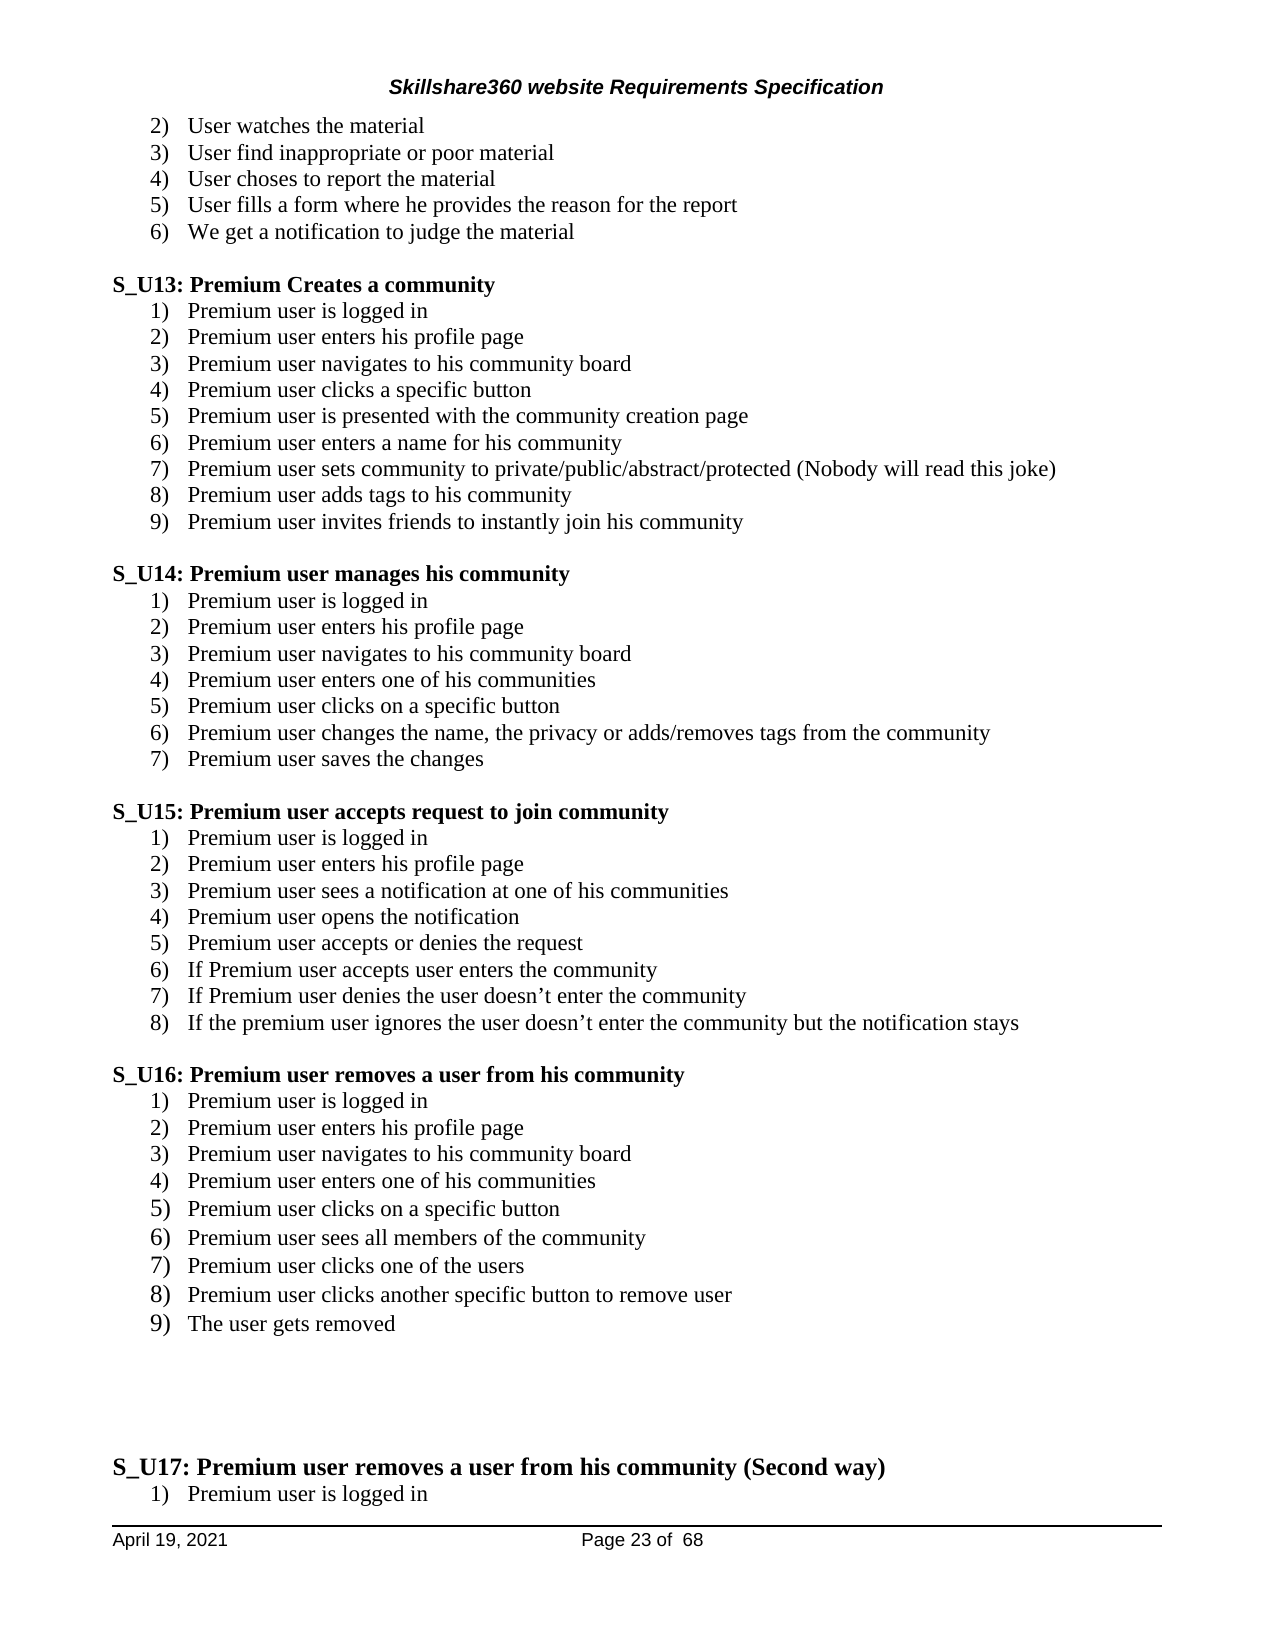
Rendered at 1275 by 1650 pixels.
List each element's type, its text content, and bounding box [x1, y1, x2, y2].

list Premium user is logged in [150, 824, 1162, 850]
text S_U14: Premium user manages his community [112, 561, 1162, 587]
list Premium user opens the notification [150, 903, 1162, 929]
list We get a notification to judge the material [150, 218, 1162, 244]
list User fills a form where he provides the reason for the report [150, 192, 1162, 218]
list Premium user invites friends to instantly join his community [150, 508, 1162, 534]
list User watches the material [150, 112, 1162, 139]
list Premium user sets community to private/public/abstract/protected (Nobody will read this joke) [150, 455, 1162, 481]
list Premium user is logged in [150, 297, 1162, 323]
list The user gets removed [150, 1308, 1162, 1337]
list Premium user clicks on a specific button [150, 692, 1162, 719]
list If the premium user ignores the user doesn’t enter the community but the notification stays [150, 1008, 1162, 1035]
list Premium user clicks a specific button [150, 376, 1162, 402]
list Premium user is logged in [150, 1481, 1162, 1507]
list Premium user enters his profile page [150, 323, 1162, 350]
list Premium user sees a notification at one of his communities [150, 877, 1162, 903]
list Premium user navigates to his community board [150, 1140, 1162, 1167]
list If Premium user denies the user doesn’t enter the community [150, 982, 1162, 1008]
list Premium user navigates to his community board [150, 350, 1162, 376]
text S_U15: Premium user accepts request to join community [112, 798, 1162, 824]
list Premium user accepts or denies the request [150, 929, 1162, 956]
list Premium user saves the changes [150, 745, 1162, 771]
list Premium user enters his profile page [150, 613, 1162, 639]
text S_U17: Premium user removes a user from his community (Second way) [112, 1452, 1162, 1481]
list Premium user enters a name for his community [150, 429, 1162, 455]
list Premium user sees all members of the community [150, 1222, 1162, 1251]
list User choses to report the material [150, 165, 1162, 192]
list Premium user clicks on a specific button [150, 1193, 1162, 1222]
list Premium user enters one of his communities [150, 1167, 1162, 1193]
list Premium user is logged in [150, 587, 1162, 613]
text S_U13: Premium Creates a community [112, 271, 1162, 297]
list If Premium user accepts user enters the community [150, 956, 1162, 982]
list Premium user navigates to his community board [150, 639, 1162, 666]
list Premium user clicks one of the users [150, 1251, 1162, 1279]
list Premium user changes the name, the privacy or adds/removes tags from the community [150, 719, 1162, 745]
list Premium user enters one of his communities [150, 666, 1162, 692]
list User find inappropriate or poor material [150, 139, 1162, 165]
list Premium user clicks another specific button to remove user [150, 1279, 1162, 1308]
list Premium user enters his profile page [150, 850, 1162, 877]
list Premium user is presented with the community creation page [150, 402, 1162, 429]
list Premium user is logged in [150, 1088, 1162, 1114]
list Premium user adds tags to his community [150, 481, 1162, 508]
list Premium user enters his profile page [150, 1114, 1162, 1140]
text S_U16: Premium user removes a user from his community [112, 1061, 1162, 1088]
